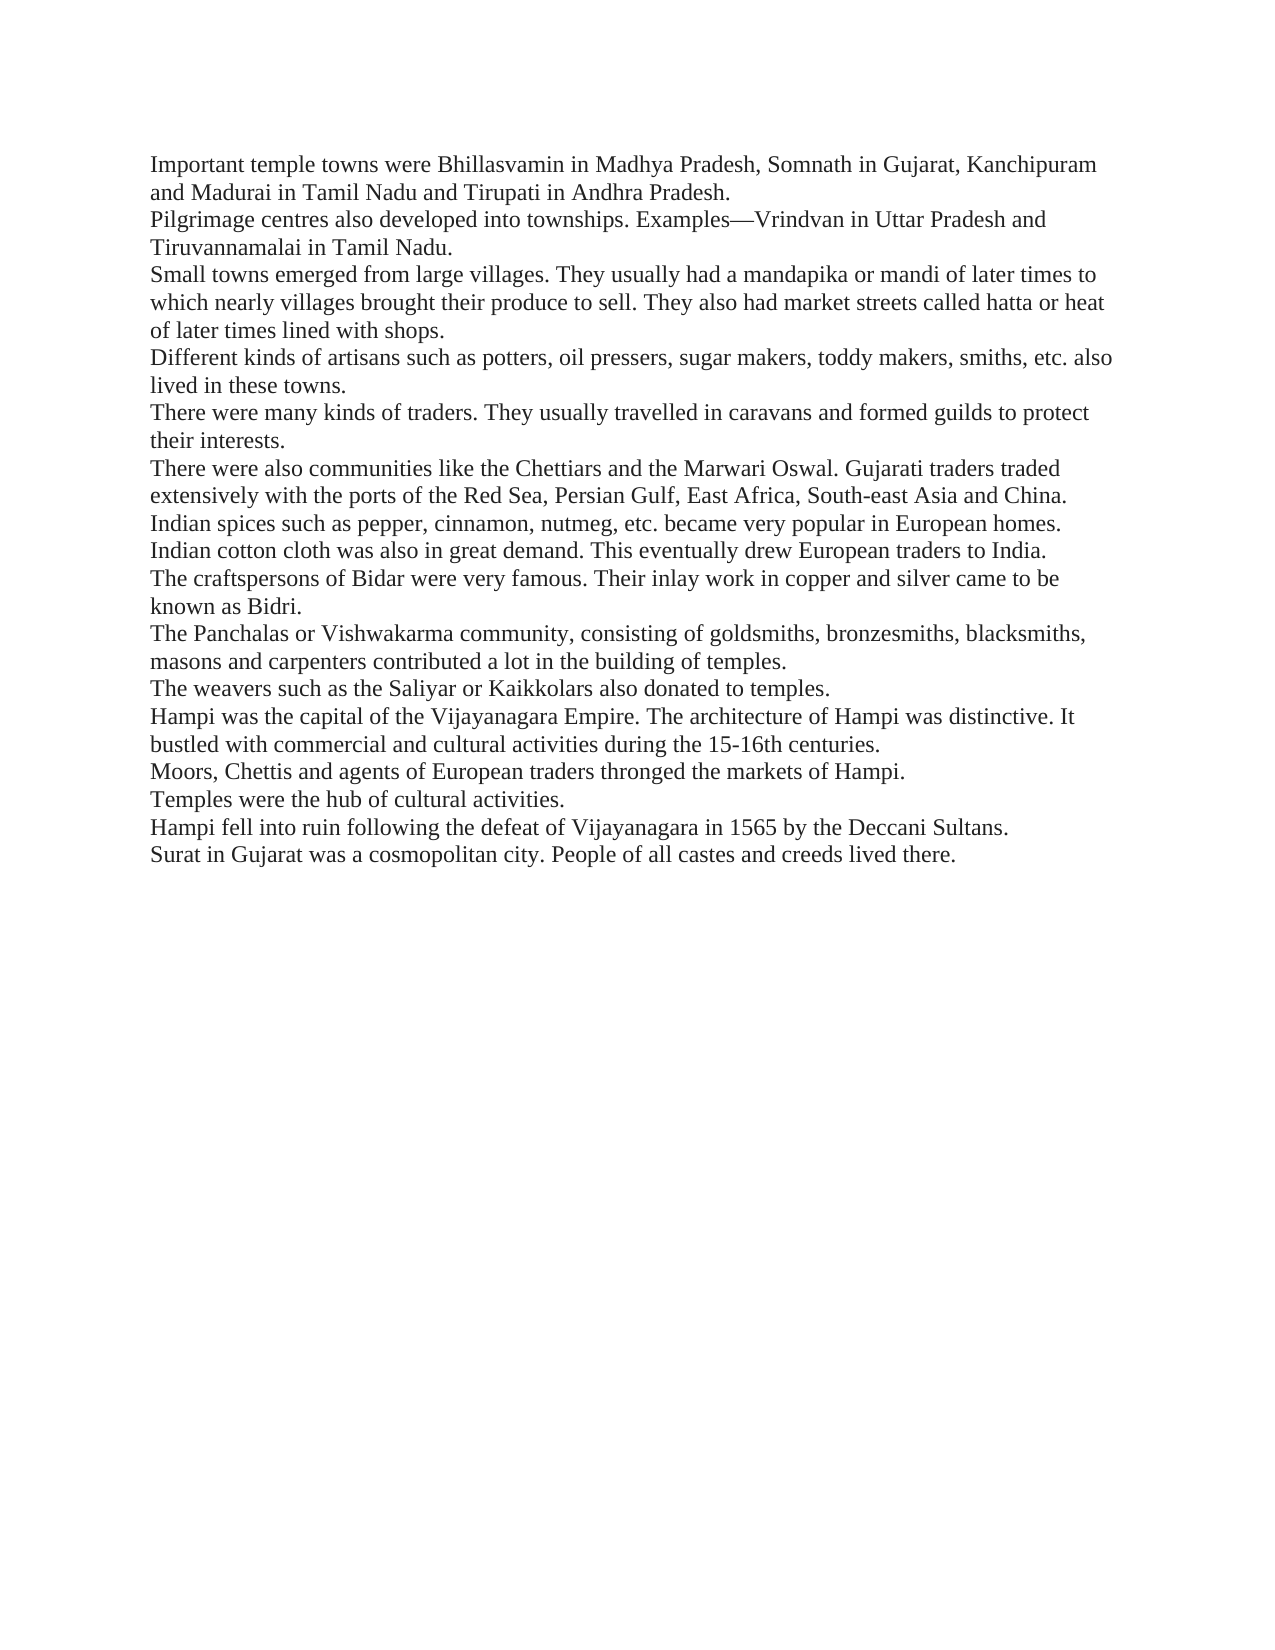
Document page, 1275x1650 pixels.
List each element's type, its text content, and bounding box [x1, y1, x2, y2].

text Hampi fell into ruin following the defeat of Vijayanagara in 1565 by the Deccani Sultans. [150, 812, 1125, 840]
text There were many kinds of traders. They usually travelled in caravans and formed guilds to protect their interests. [150, 398, 1125, 454]
text Small towns emerged from large villages. They usually had a mandapika or mandi of later times to which nearly villages brought their produce to sell. They also had market streets called hatta or heat of later times lined with shops. [150, 260, 1125, 343]
text Surat in Gujarat was a cosmopolitan city. People of all castes and creeds lived there. [150, 840, 1125, 868]
text Hampi was the capital of the Vijayanagara Empire. The architecture of Hampi was distinctive. It bustled with commercial and cultural activities during the 15-16th centuries. [150, 702, 1125, 757]
text Different kinds of artisans such as potters, oil pressers, sugar makers, toddy makers, smiths, etc. also lived in these towns. [150, 343, 1125, 398]
text Temples were the hub of cultural activities. [150, 785, 1125, 812]
text The weavers such as the Saliyar or Kaikkolars also donated to temples. [150, 674, 1125, 702]
text The craftspersons of Bidar were very famous. Their inlay work in copper and silver came to be known as Bidri. [150, 564, 1125, 619]
text Indian spices such as pepper, cinnamon, nutmeg, etc. became very popular in European homes. Indian cotton cloth was also in great demand. This eventually drew European traders to India. [150, 509, 1125, 564]
text Important temple towns were Bhillasvamin in Madhya Pradesh, Somnath in Gujarat, Kanchipuram and Madurai in Tamil Nadu and Tirupati in Andhra Pradesh. [150, 150, 1125, 205]
text The Panchalas or Vishwakarma community, consisting of goldsmiths, bronzesmiths, blacksmiths, masons and carpenters contributed a lot in the building of temples. [150, 619, 1125, 674]
text There were also communities like the Chettiars and the Marwari Oswal. Gujarati traders traded extensively with the ports of the Red Sea, Persian Gulf, East Africa, South-east Asia and China. [150, 454, 1125, 509]
text Pilgrimage centres also developed into townships. Examples—Vrindvan in Uttar Pradesh and Tiruvannamalai in Tamil Nadu. [150, 205, 1125, 260]
text Moors, Chettis and agents of European traders thronged the markets of Hampi. [150, 757, 1125, 785]
